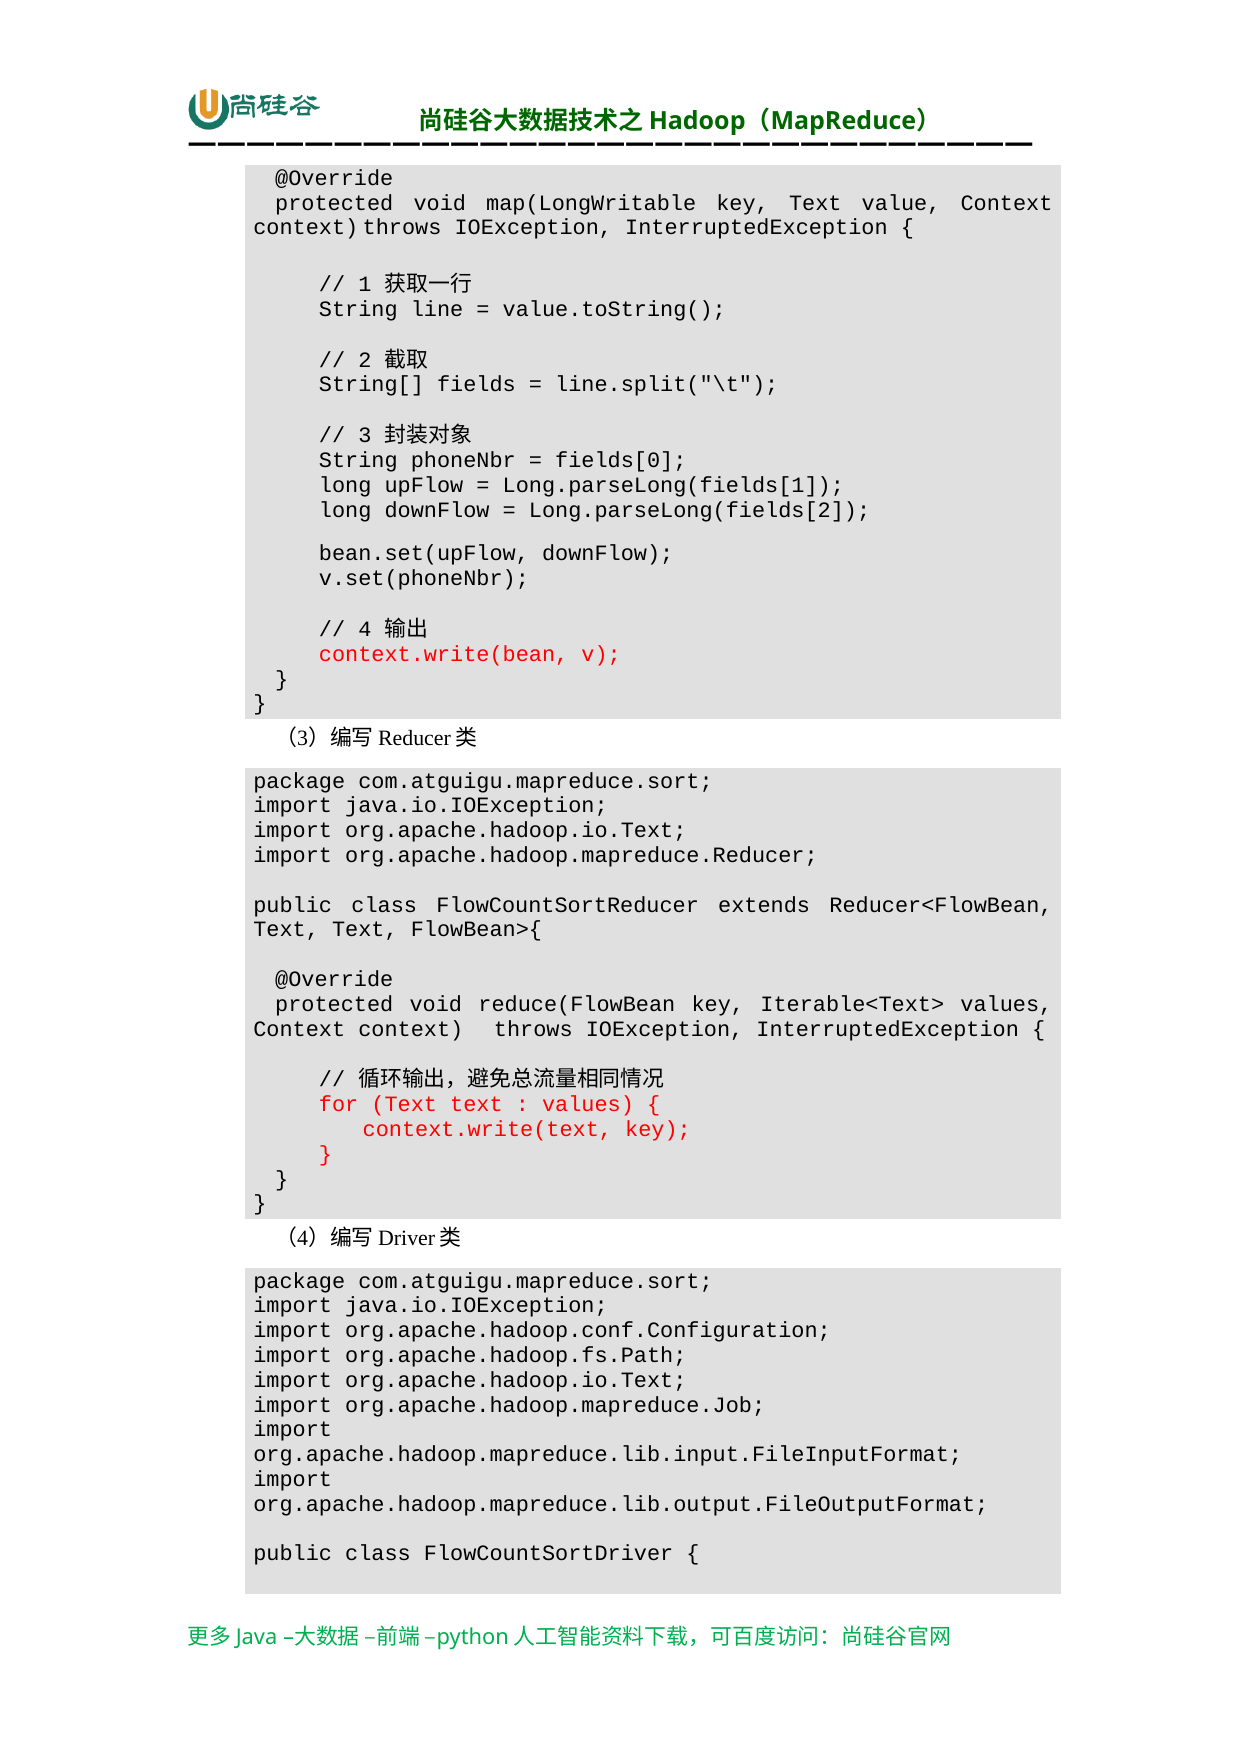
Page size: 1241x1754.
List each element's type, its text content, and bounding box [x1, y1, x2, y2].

text String line = value.toString(); [245, 298, 1061, 323]
text public class FlowCountSortReducer extends Reducer<FlowBean, Text, Text, FlowBean>{ [245, 894, 1061, 943]
text // 2 截取 [245, 342, 1061, 374]
text import org.apache.hadoop.conf.Configuration; [245, 1319, 1061, 1344]
text long upFlow = Long.parseLong(fields[1]); [245, 474, 1061, 499]
text v.set(phoneNbr); [245, 567, 1061, 592]
text long downFlow = Long.parseLong(fields[2]); [245, 499, 1061, 524]
text // 1 获取一行 [245, 266, 1061, 298]
text bean.set(upFlow, downFlow); [245, 542, 1061, 567]
text } [245, 1192, 1061, 1219]
text （3）编写Reducer类 [187, 719, 1053, 752]
text import org.apache.hadoop.io.Text; [245, 819, 1061, 844]
text package com.atguigu.mapreduce.sort; [245, 768, 1061, 794]
text protected void map(LongWritable key, Text value, Context context) throws IOException, InterruptedException { [245, 192, 1061, 241]
text import org.apache.hadoop.mapreduce.Reducer; [245, 844, 1061, 869]
text （4）编写Driver类 [187, 1219, 1053, 1252]
text import org.apache.hadoop.mapreduce.lib.output.FileOutputFormat; [245, 1468, 1061, 1518]
text for (Text text : values) { [245, 1093, 1061, 1118]
text public class FlowCountSortDriver { [245, 1542, 1061, 1567]
text } [245, 692, 1061, 719]
text String phoneNbr = fields[0]; [245, 449, 1061, 474]
text import java.io.IOException; [245, 1294, 1061, 1319]
text } [245, 668, 1061, 692]
text @Override [245, 968, 1061, 993]
text protected void reduce(FlowBean key, Iterable<Text> values, Context context) throws IOException, InterruptedException { [245, 993, 1061, 1042]
text // 4 输出 [245, 611, 1061, 643]
text context.write(bean, v); [245, 643, 1061, 668]
text context.write(text, key); [245, 1118, 1061, 1143]
text import org.apache.hadoop.io.Text; [245, 1369, 1061, 1394]
text } [245, 1143, 1061, 1168]
text import java.io.IOException; [245, 794, 1061, 819]
text import org.apache.hadoop.mapreduce.Job; [245, 1394, 1061, 1418]
picture [187, 88, 320, 130]
text import org.apache.hadoop.mapreduce.lib.input.FileInputFormat; [245, 1418, 1061, 1468]
text String[] fields = line.split("\t"); [245, 374, 1061, 398]
text package com.atguigu.mapreduce.sort; [245, 1268, 1061, 1294]
text import org.apache.hadoop.fs.Path; [245, 1344, 1061, 1369]
text @Override [245, 165, 1061, 192]
text } [245, 1168, 1061, 1192]
text // 3 封装对象 [245, 417, 1061, 449]
text // 循环输出，避免总流量相同情况 [245, 1061, 1061, 1093]
